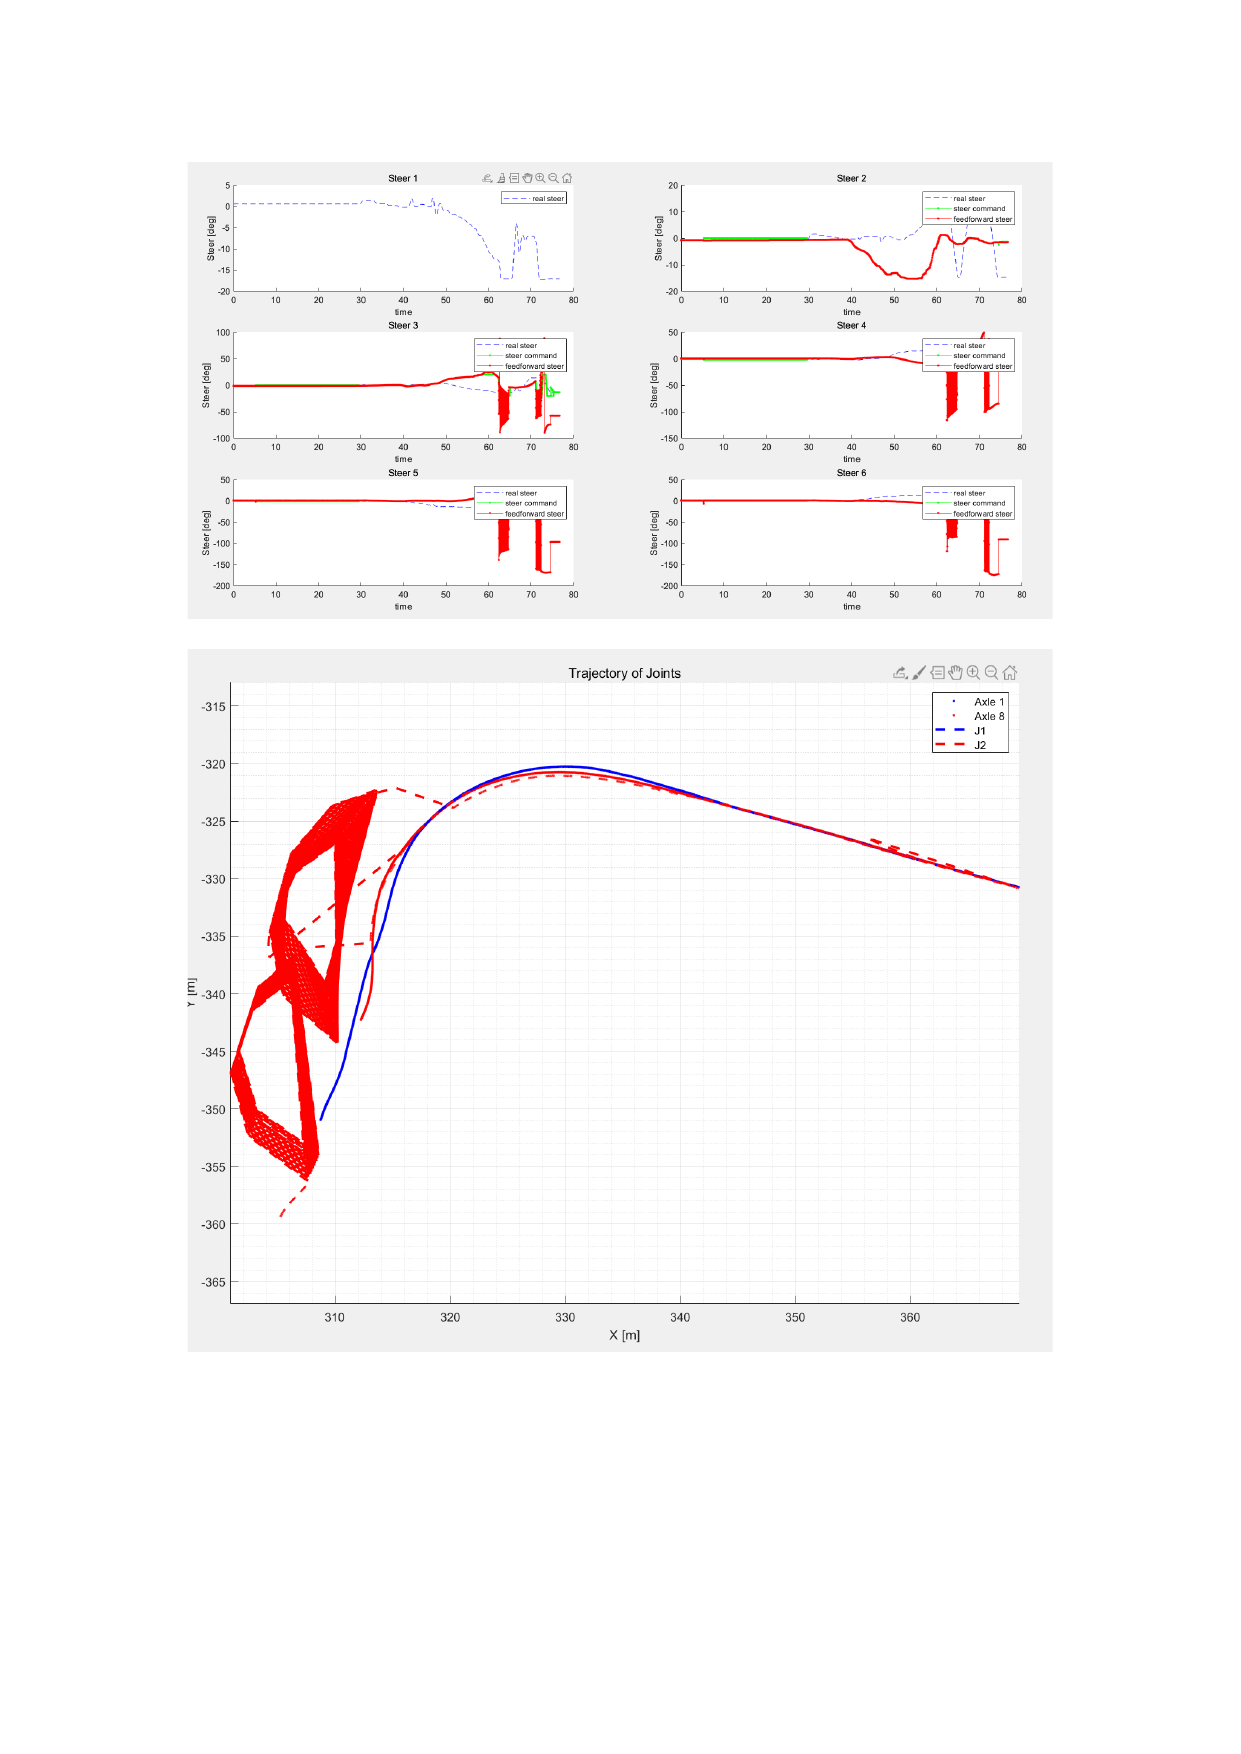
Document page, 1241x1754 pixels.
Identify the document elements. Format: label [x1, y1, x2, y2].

picture [187, 649, 1053, 1352]
picture [187, 162, 1053, 619]
